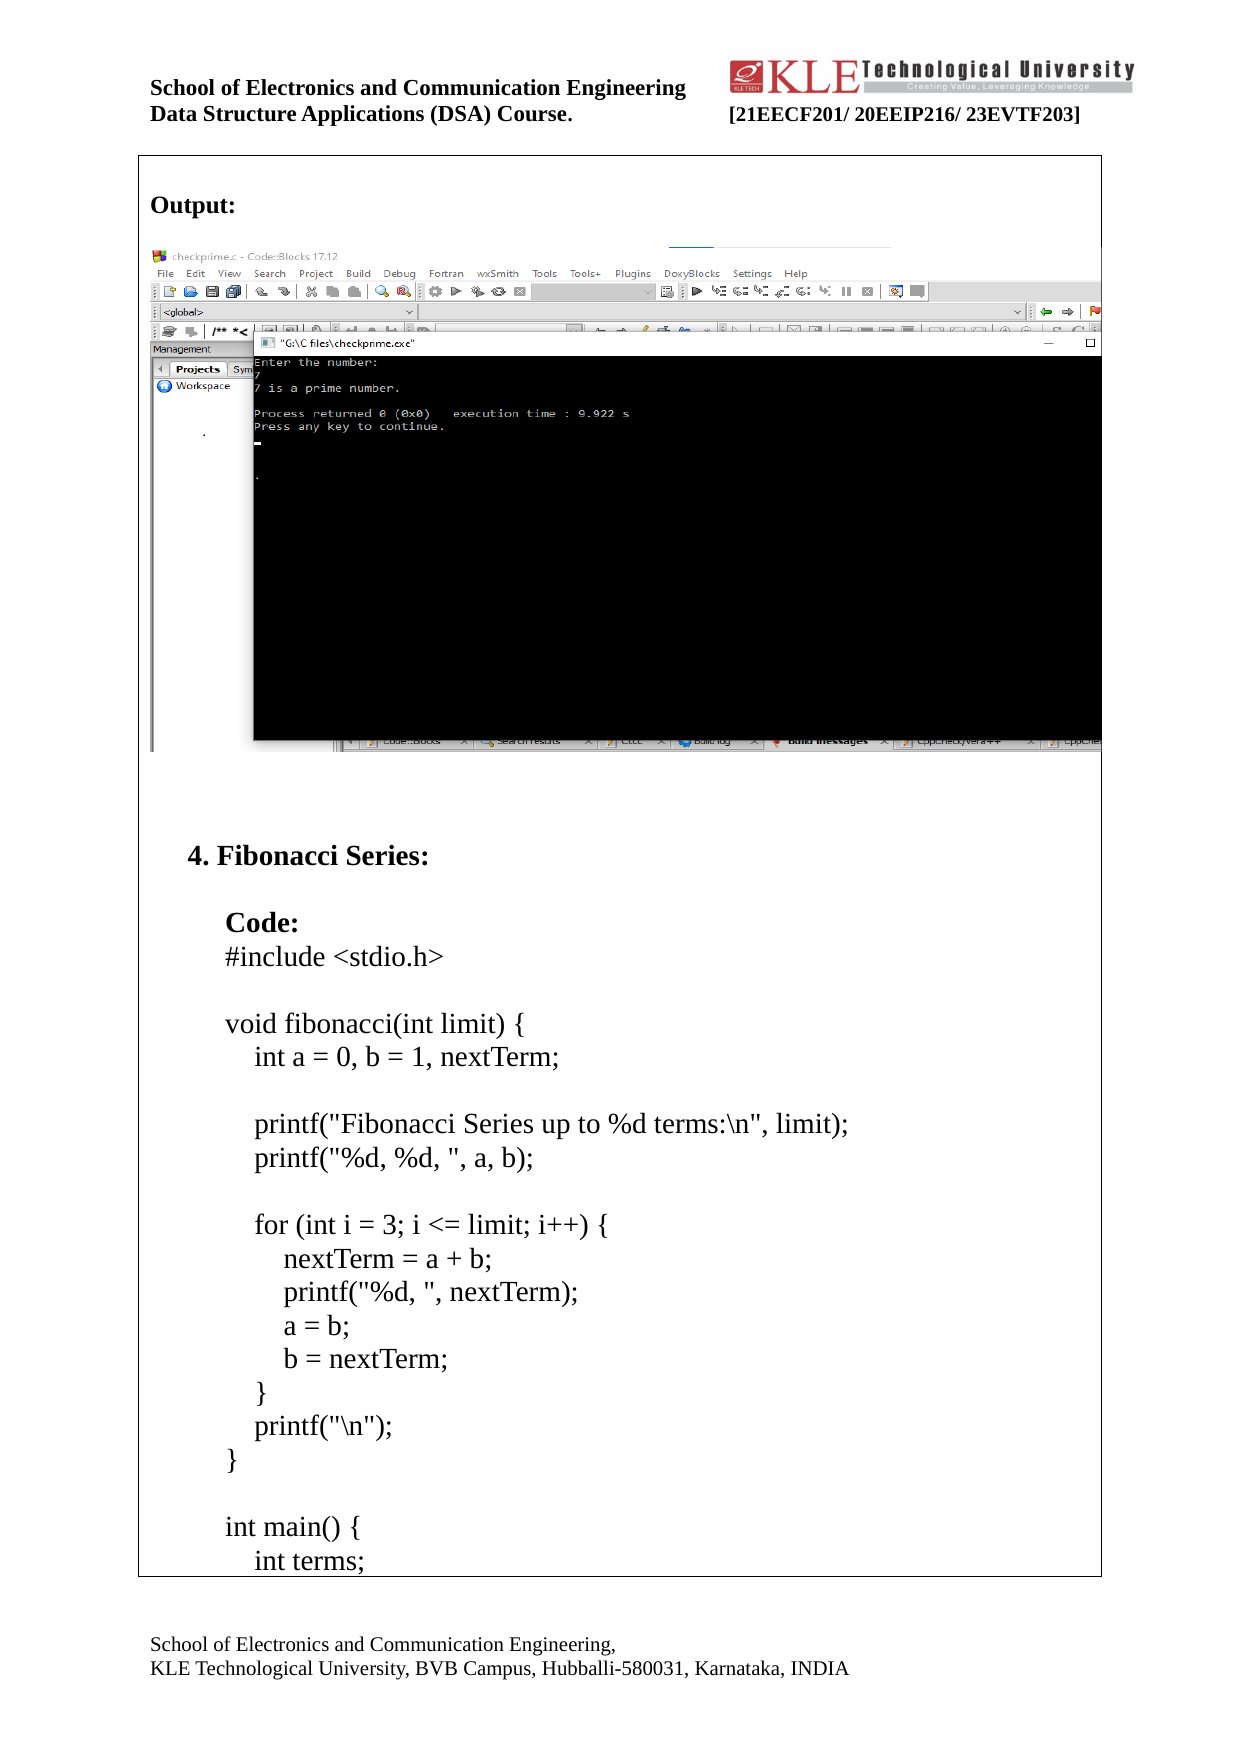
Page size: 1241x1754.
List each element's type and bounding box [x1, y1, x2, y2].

picture [150, 247, 1102, 752]
table_header [139, 156, 1101, 1576]
picture [719, 32, 1151, 111]
